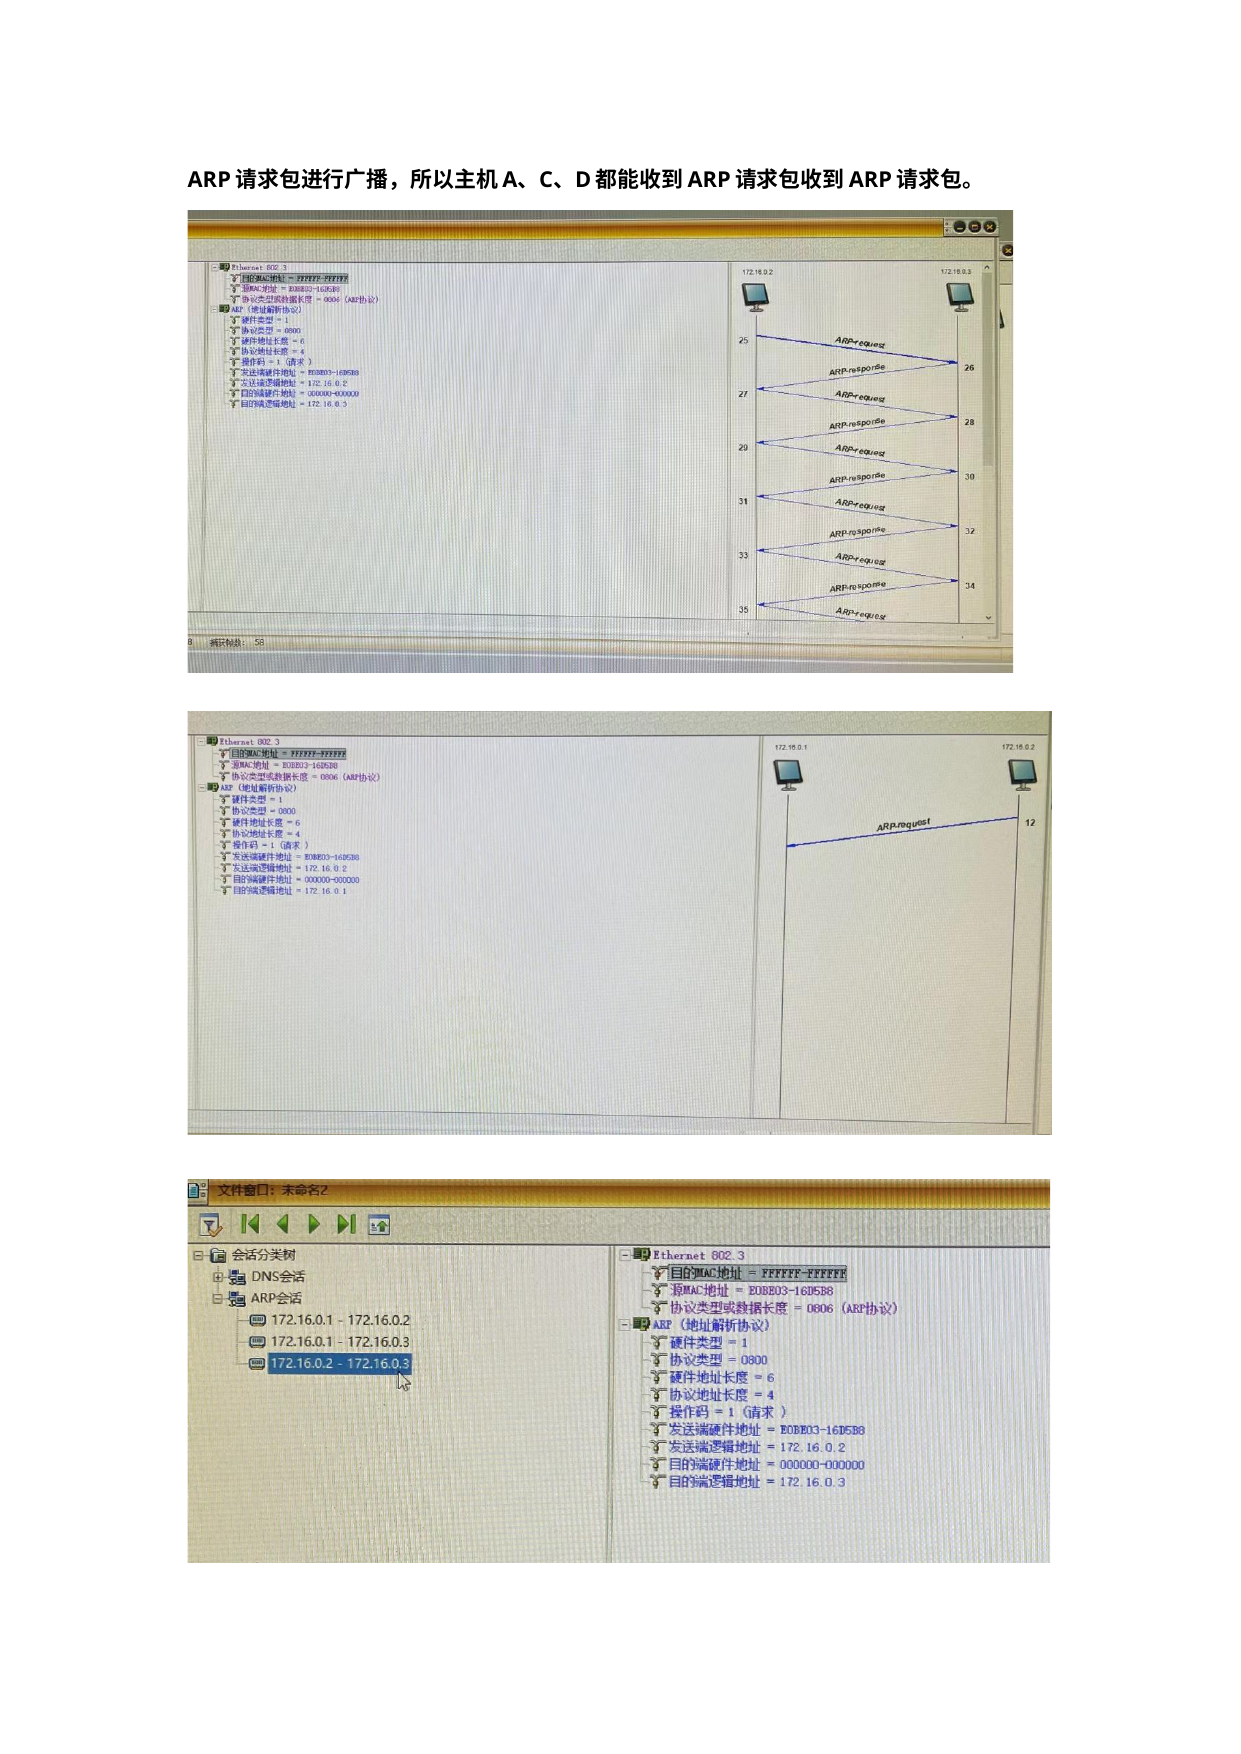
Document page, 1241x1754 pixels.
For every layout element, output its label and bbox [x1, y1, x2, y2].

picture [187, 711, 1052, 1135]
text [187, 162, 1053, 194]
picture [187, 210, 1014, 673]
picture [187, 1179, 1051, 1563]
